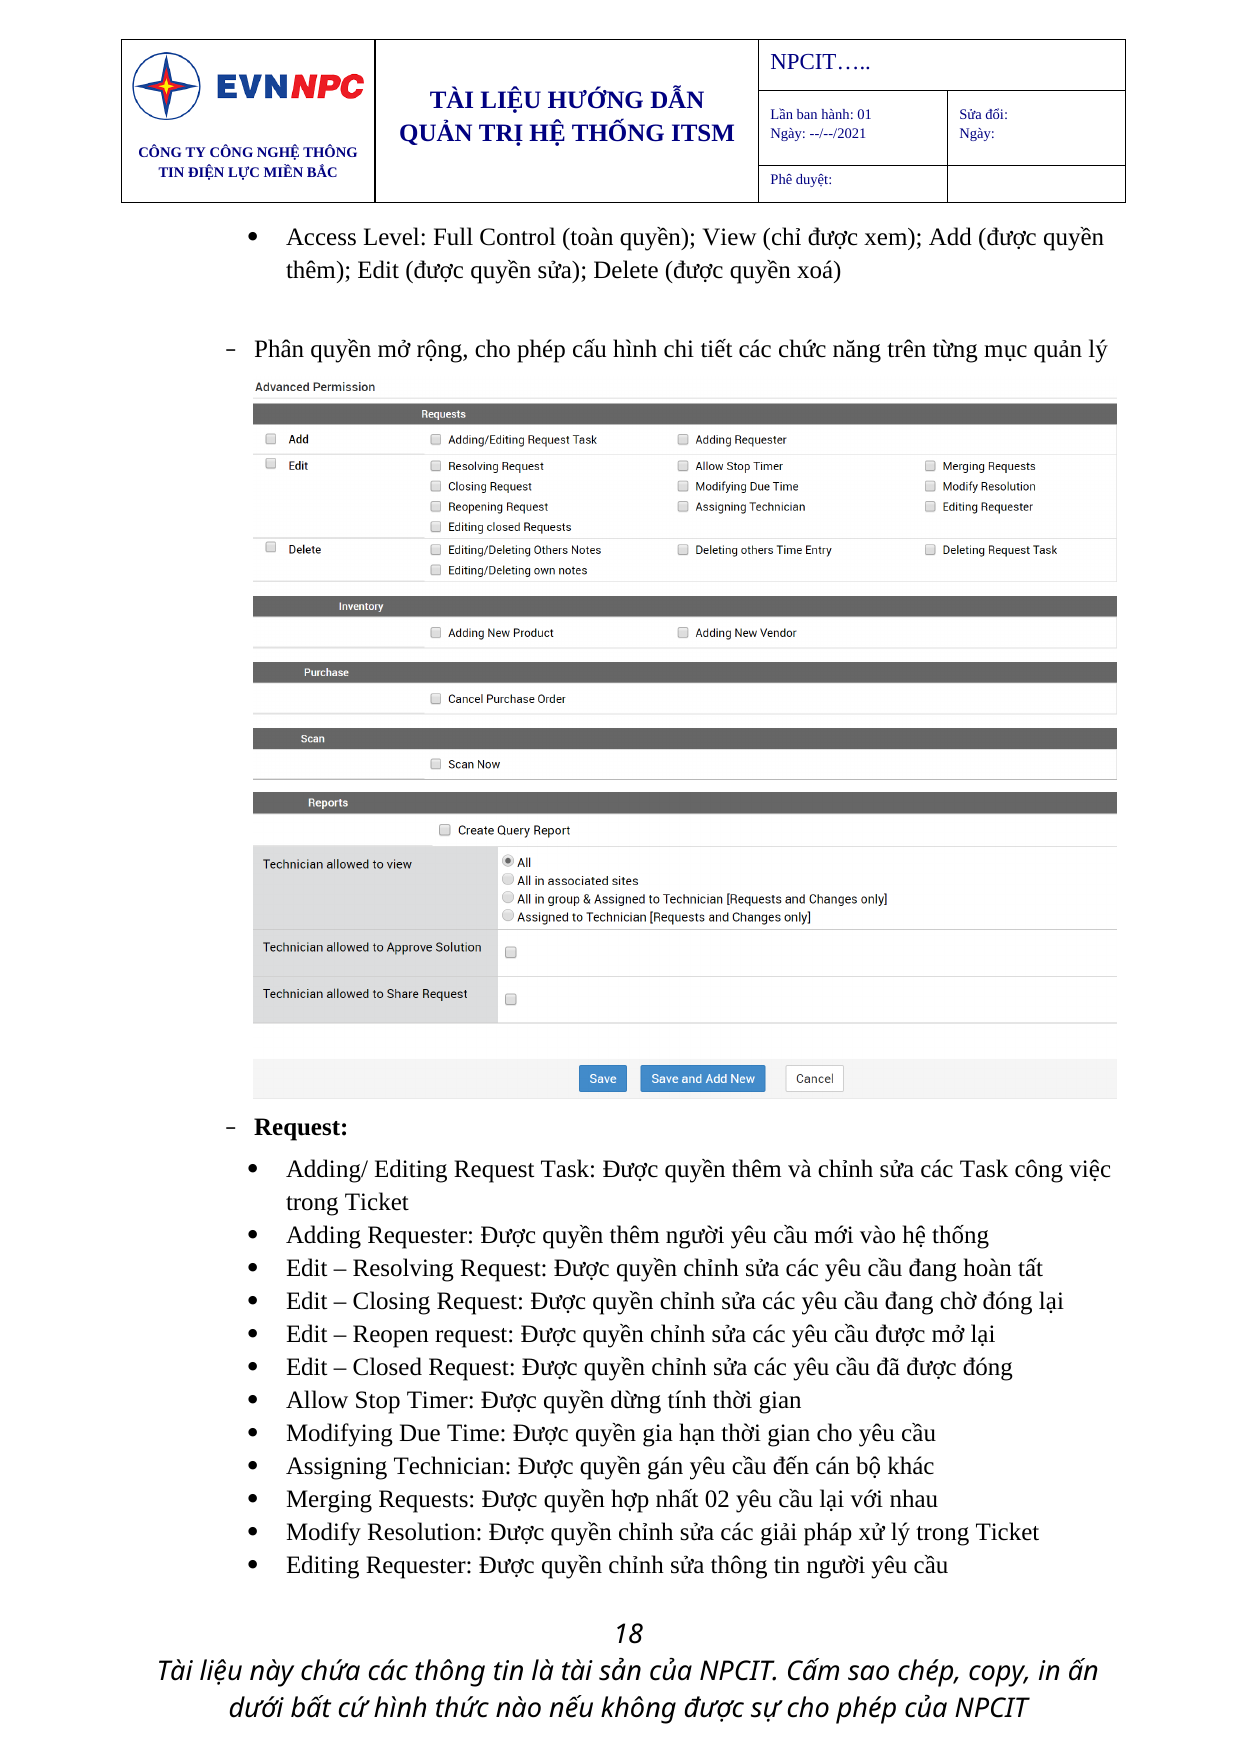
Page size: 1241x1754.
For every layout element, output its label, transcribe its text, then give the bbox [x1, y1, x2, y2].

picture [253, 376, 1117, 780]
list Allow Stop Timer: Được quyền dừng tính thời gian [248, 1385, 1120, 1414]
list Modify Resolution: Được quyền chỉnh sửa các giải pháp xử lý trong Ticket [248, 1517, 1120, 1546]
list Adding/ Editing Request Task: Được quyền thêm và chỉnh sửa các Task công việc trong Ticket [248, 1154, 1120, 1216]
list Access Level: Full Control (toàn quyền); View (chỉ được xem); Add (được quyền thêm); Edit (được quyền sửa); Delete (được quyền xoá) [248, 222, 1120, 284]
list Edit – Closed Request: Được quyền chỉnh sửa các yêu cầu đã được đóng [248, 1352, 1120, 1381]
list Modifying Due Time: Được quyền gia hạn thời gian cho yêu cầu [248, 1418, 1120, 1447]
list Edit – Reopen request: Được quyền chỉnh sửa các yêu cầu được mở lại [248, 1319, 1120, 1348]
list Adding Requester: Được quyền thêm người yêu cầu mới vào hệ thống [248, 1220, 1120, 1249]
list Phân quyền mở rộng, cho phép cấu hình chi tiết các chức năng trên từng mục quản lý [224, 333, 1120, 364]
list Edit – Closing Request: Được quyền chỉnh sửa các yêu cầu đang chờ đóng lại [248, 1286, 1120, 1315]
list Editing Requester: Được quyền chỉnh sửa thông tin người yêu cầu [248, 1550, 1120, 1579]
list Request: [224, 1111, 1120, 1142]
picture [253, 792, 1117, 1099]
list Assigning Technician: Được quyền gán yêu cầu đến cán bộ khác [248, 1451, 1120, 1480]
list Merging Requests: Được quyền hợp nhất 02 yêu cầu lại với nhau [248, 1484, 1120, 1513]
picture [132, 52, 364, 120]
list Edit – Resolving Request: Được quyền chỉnh sửa các yêu cầu đang hoàn tất [248, 1253, 1120, 1282]
